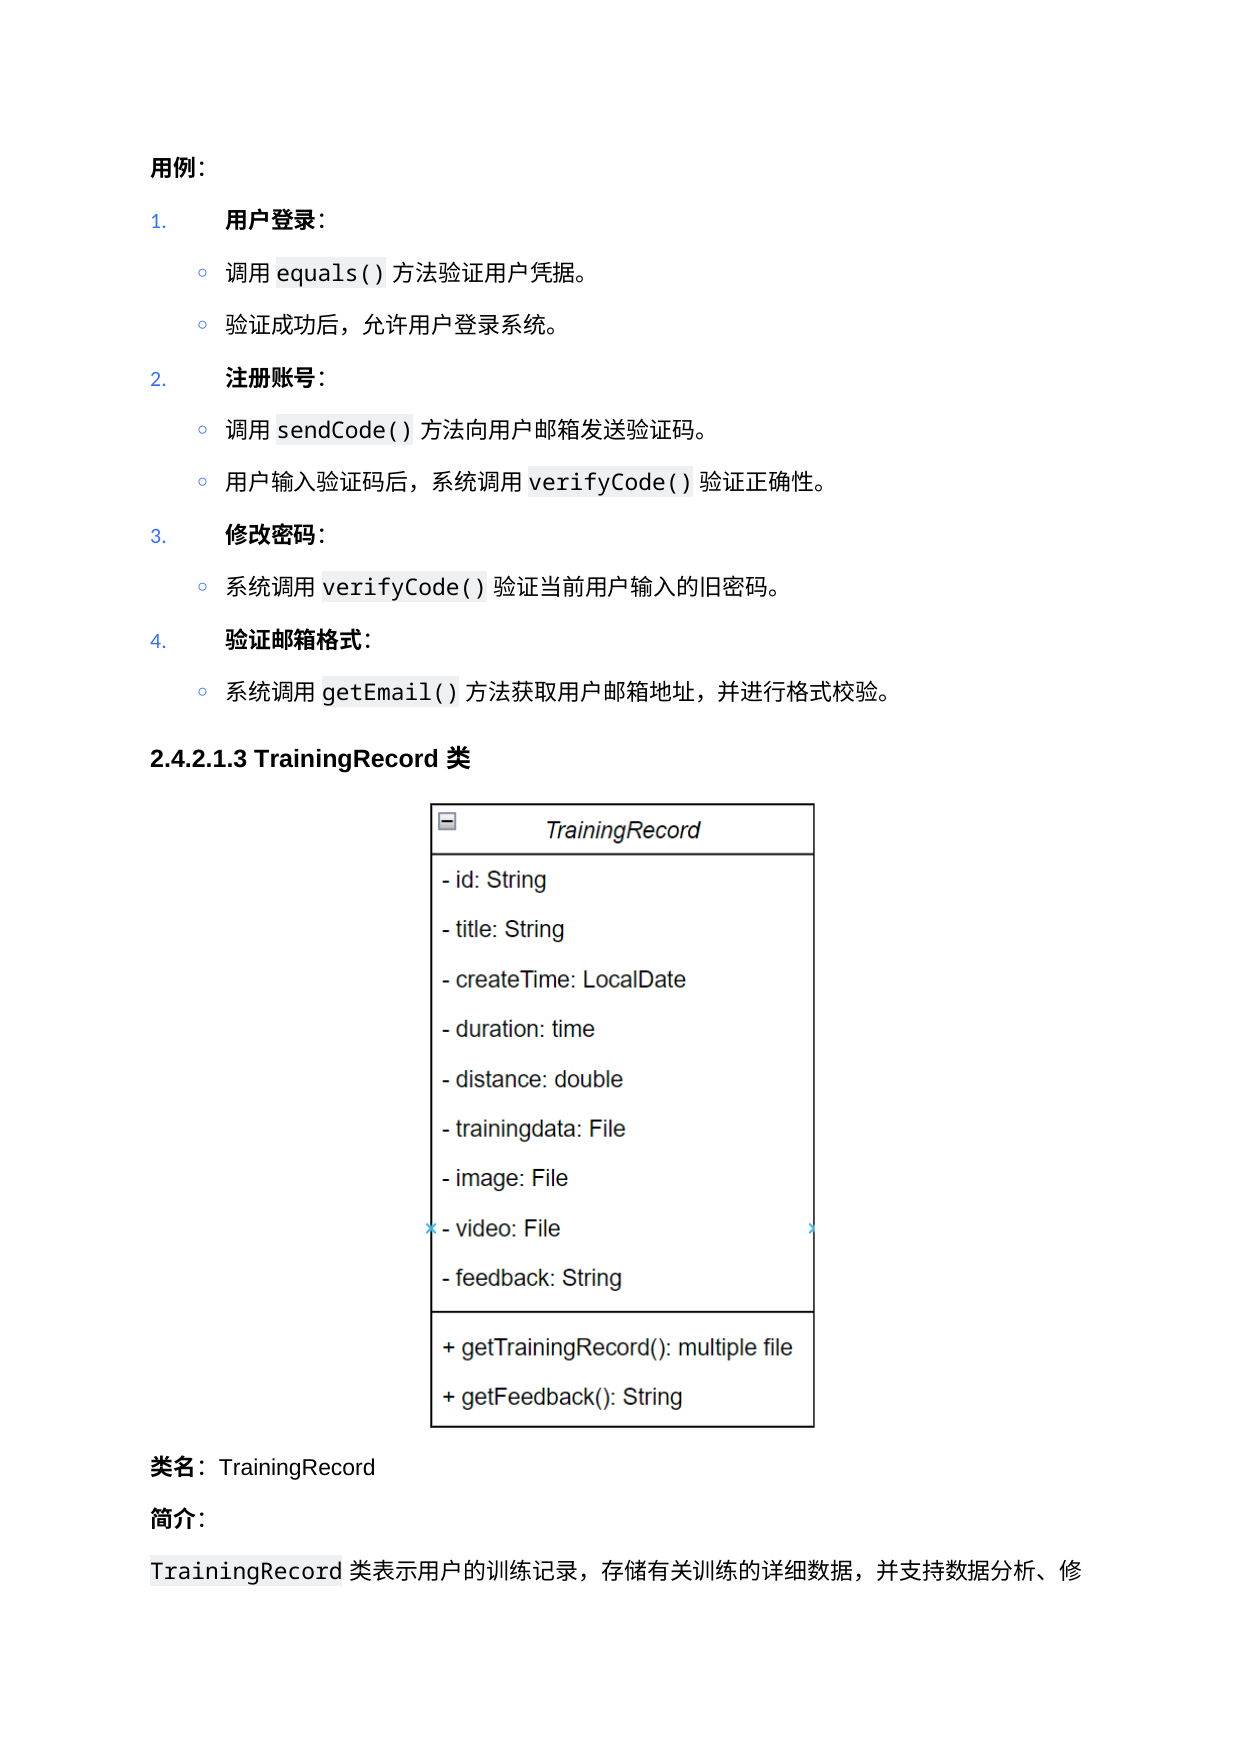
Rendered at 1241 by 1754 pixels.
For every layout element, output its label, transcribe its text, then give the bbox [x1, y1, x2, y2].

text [150, 1553, 1090, 1586]
list 调用 sendCode() 方法向用户邮箱发送验证码。 [197, 412, 1090, 445]
list 验证成功后，允许用户登录系统。 [197, 307, 1090, 340]
list 验证邮箱格式： [150, 621, 1090, 655]
list 调用 equals() 方法验证用户凭据。 [197, 254, 1090, 288]
text 简介： [150, 1501, 1090, 1534]
text 类名：TrainingRecord [150, 1448, 1090, 1482]
list 修改密码： [150, 517, 1090, 550]
list 用户输入验证码后，系统调用 verifyCode() 验证正确性。 [197, 464, 1090, 497]
text 2.4.2.1.3 TrainingRecord 类 [150, 739, 1090, 775]
list 用户登录： [150, 202, 1090, 236]
text 用例： [150, 150, 1090, 183]
list 系统调用 getEmail() 方法获取用户邮箱地址，并进行格式校验。 [197, 674, 1090, 707]
list 注册账号： [150, 359, 1090, 393]
list 系统调用 verifyCode() 验证当前用户输入的旧密码。 [197, 569, 1090, 602]
picture [425, 794, 815, 1431]
